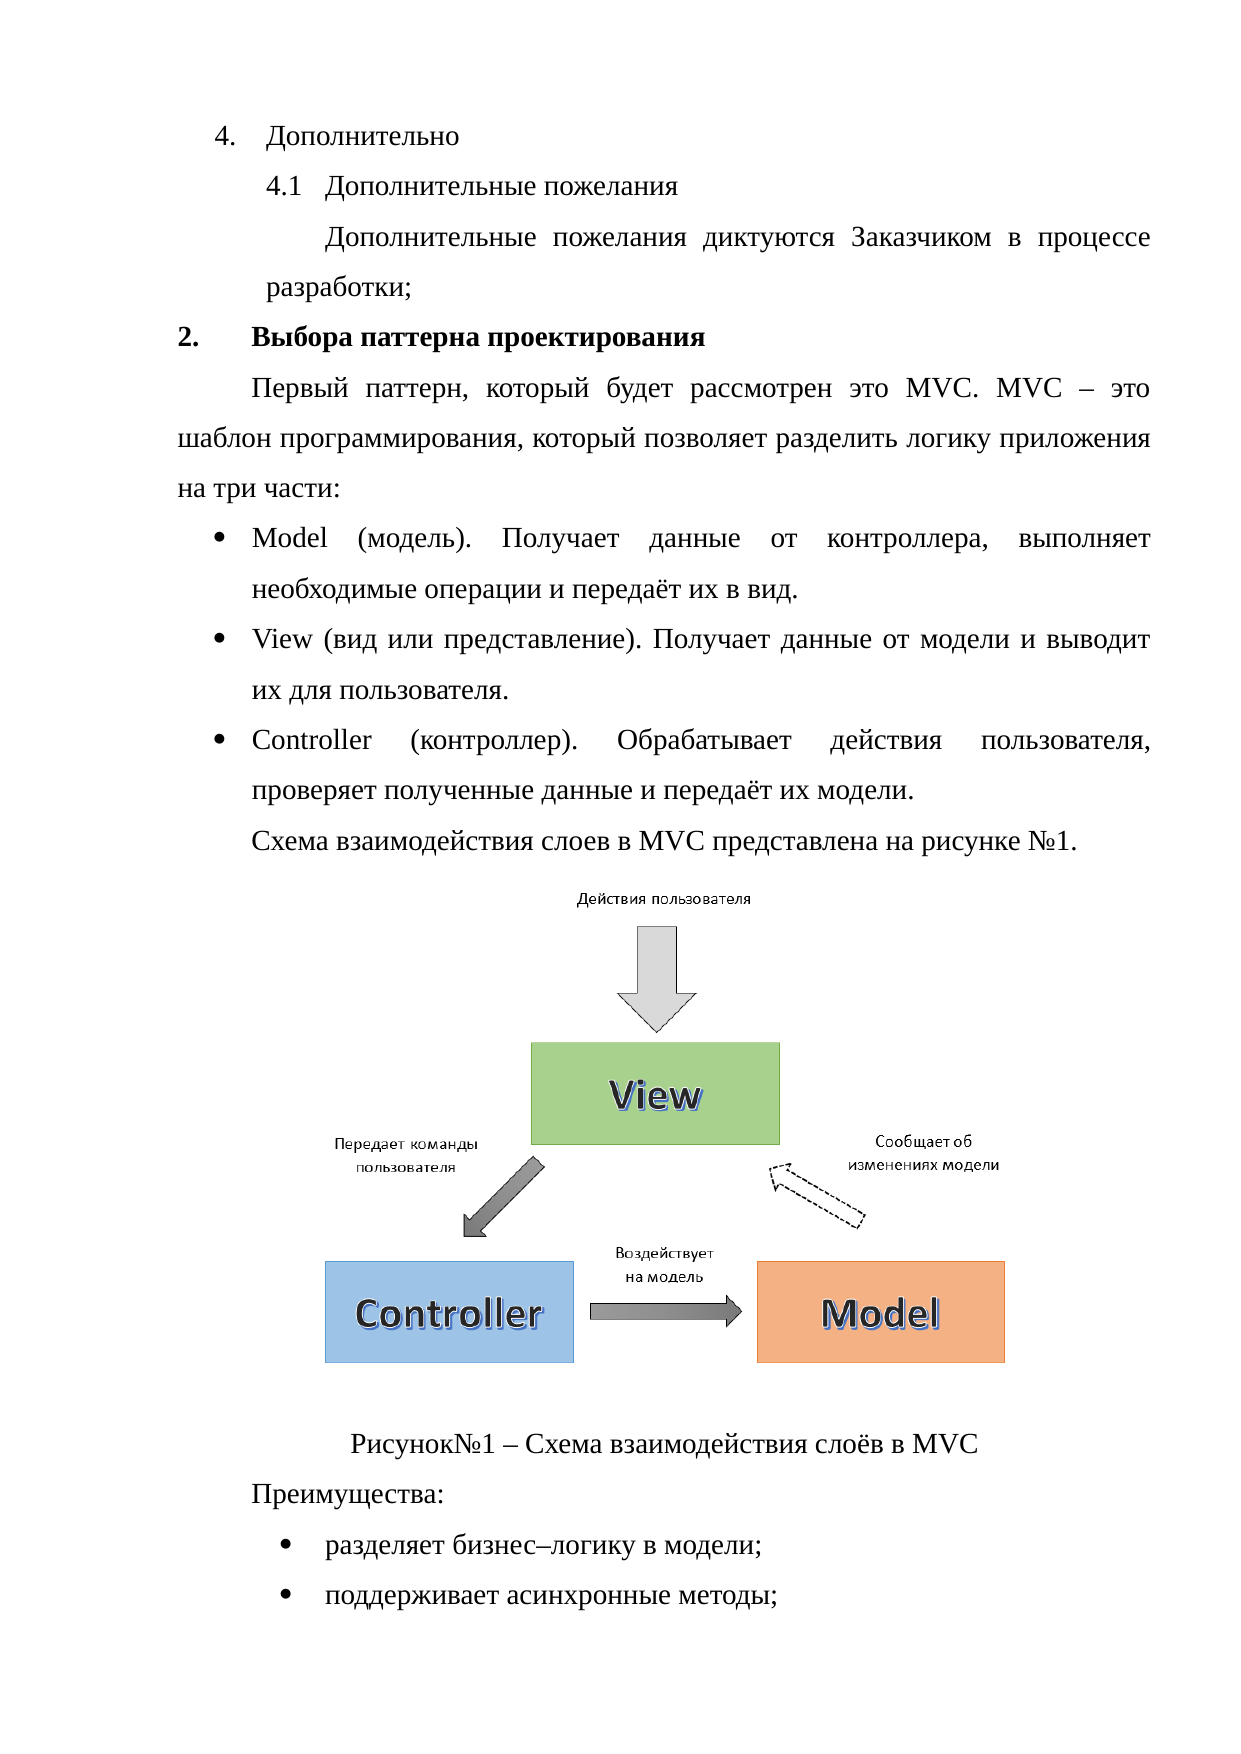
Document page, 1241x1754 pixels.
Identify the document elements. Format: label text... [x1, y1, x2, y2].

list Преимущества: [177, 1476, 1152, 1510]
list разделяет бизнес–логику в модели; [207, 1527, 1152, 1560]
list Model (модель). Получает данные от контроллера, выполняет необходимые операции и передаёт их в вид. [214, 521, 1152, 604]
list View (вид или представление). Получает данные от модели и выводит их для пользователя. [214, 621, 1152, 705]
list поддерживает асинхронные методы; [207, 1577, 1152, 1611]
list Первый паттерн, который будет рассмотрен это MVС. MVC – это шаблон программирования, который позволяет разделить логику приложения на три части: [177, 370, 1152, 504]
list Controller (контроллер). Обрабатывает действия пользователя, проверяет полученные данные и передаёт их модели. [214, 722, 1152, 806]
list Дополнительно [177, 118, 1152, 152]
text Схема взаимодействия слоев в MVС представлена на рисунке №1. [177, 823, 1152, 856]
list Дополнительные пожелания [207, 168, 1152, 202]
list Дополнительные пожелания диктуются Заказчиком в процессе разработки; [266, 219, 1152, 303]
picture [321, 877, 1008, 1393]
list Выбора паттерна проектирования [177, 319, 1152, 353]
